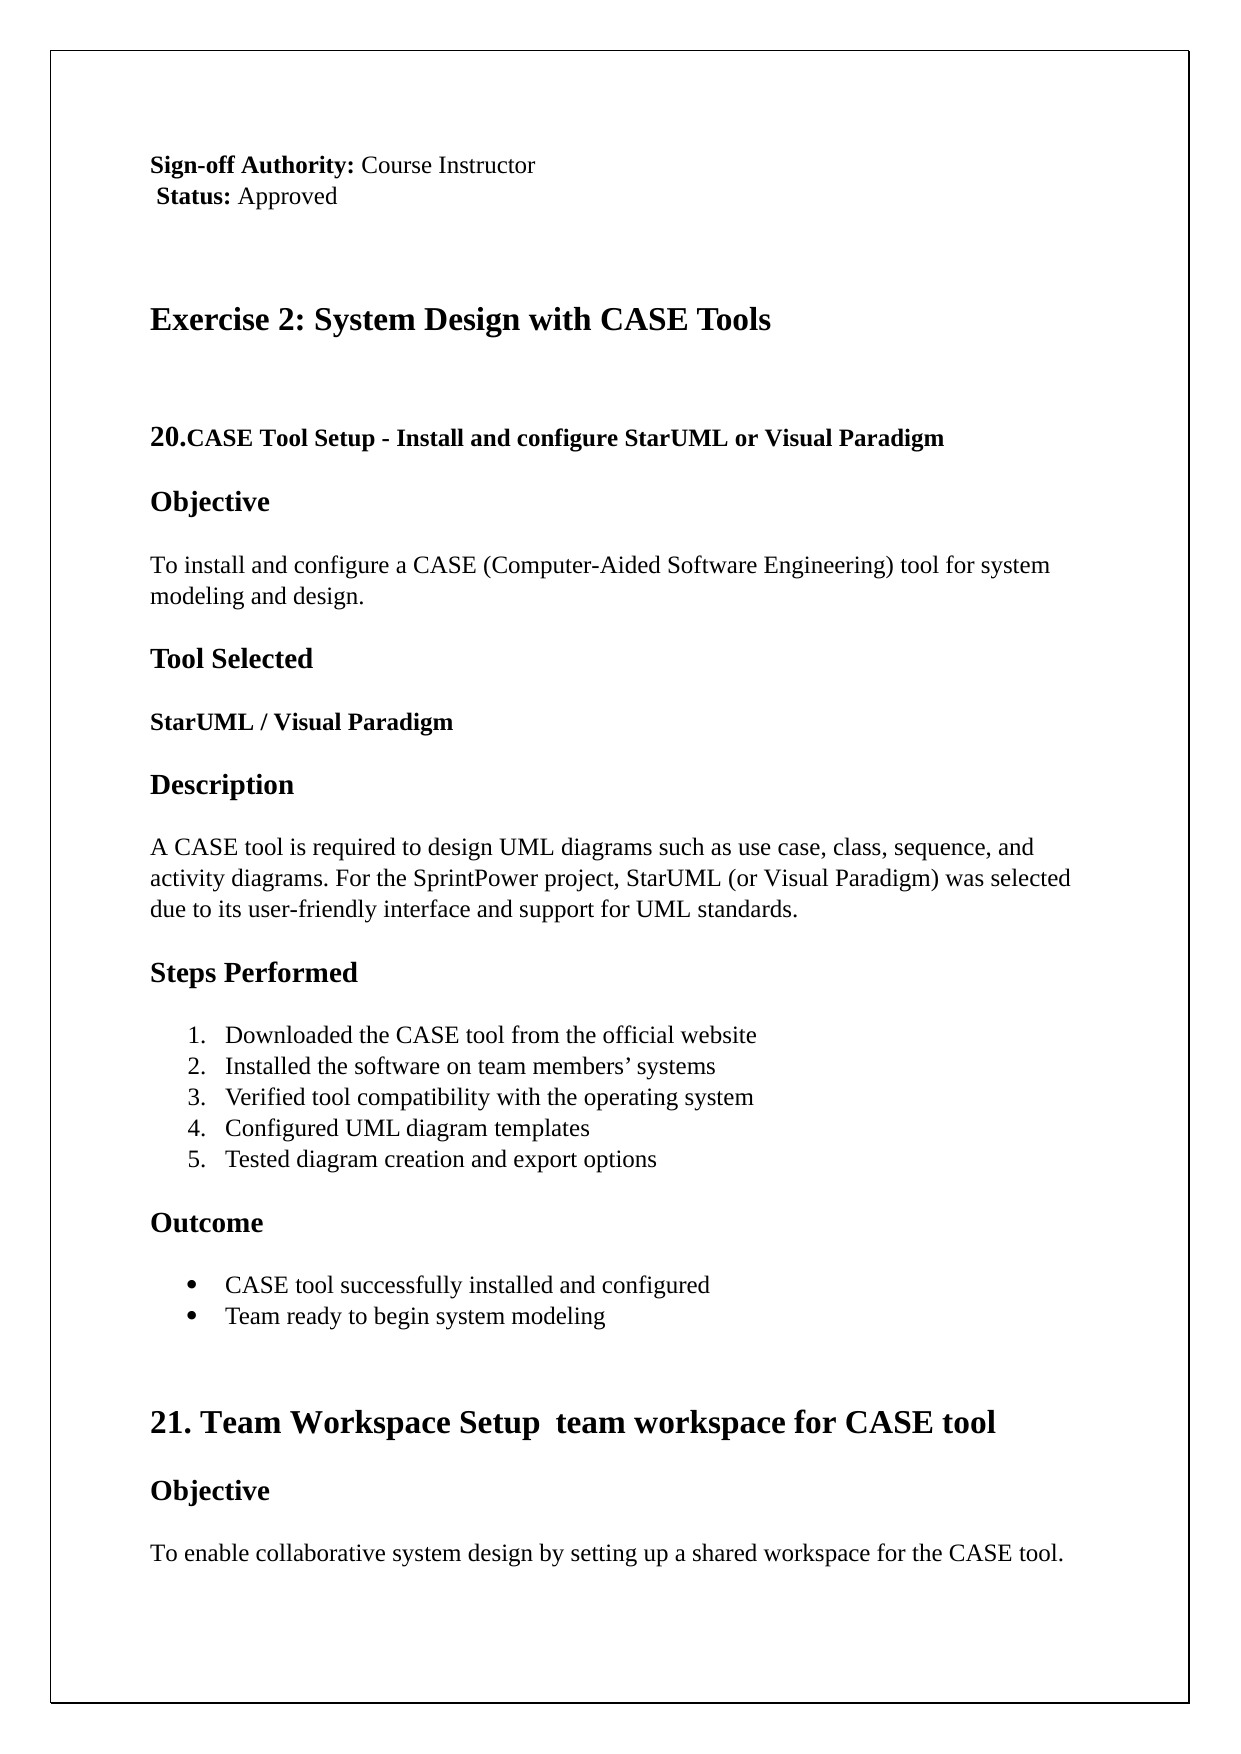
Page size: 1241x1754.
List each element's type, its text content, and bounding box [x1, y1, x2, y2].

text To install and configure a CASE (Computer-Aided Software Engineering) tool for system modeling and design. [150, 550, 1089, 610]
list Tested diagram creation and export options [187, 1144, 1089, 1173]
list CASE tool successfully installed and configured [187, 1270, 1089, 1299]
text 20.CASE Tool Setup - Install and configure StarUML or Visual Paradigm [150, 419, 1089, 453]
list Downloaded the CASE tool from the official website [187, 1020, 1089, 1049]
subtitle Exercise 2: System Design with CASE Tools [150, 299, 1089, 337]
text A CASE tool is required to design UML diagrams such as use case, class, sequence, and activity diagrams. For the SprintPower project, StarUML (or Visual Paradigm) was selected due to its user-friendly interface and support for UML standards. [150, 832, 1089, 923]
subtitle Description [150, 767, 1089, 801]
text To enable collaborative system design by setting up a shared workspace for the CASE tool. [150, 1538, 1089, 1567]
list Installed the software on team members’ systems [187, 1051, 1089, 1080]
subtitle Objective [150, 1473, 1089, 1506]
list Team ready to begin system modeling [187, 1301, 1089, 1330]
subtitle Outcome [150, 1205, 1089, 1238]
text Sign-off Authority: Course Instructor Status: Approved [150, 150, 1089, 210]
list Configured UML diagram templates [187, 1113, 1089, 1142]
text StarUML / Visual Paradigm [150, 707, 1089, 735]
list Verified tool compatibility with the operating system [187, 1082, 1089, 1111]
subtitle Steps Performed [150, 955, 1089, 988]
subtitle Objective [150, 484, 1089, 518]
subtitle Tool Selected [150, 641, 1089, 675]
text 21. Team Workspace Setup team workspace for CASE tool [150, 1402, 1089, 1441]
